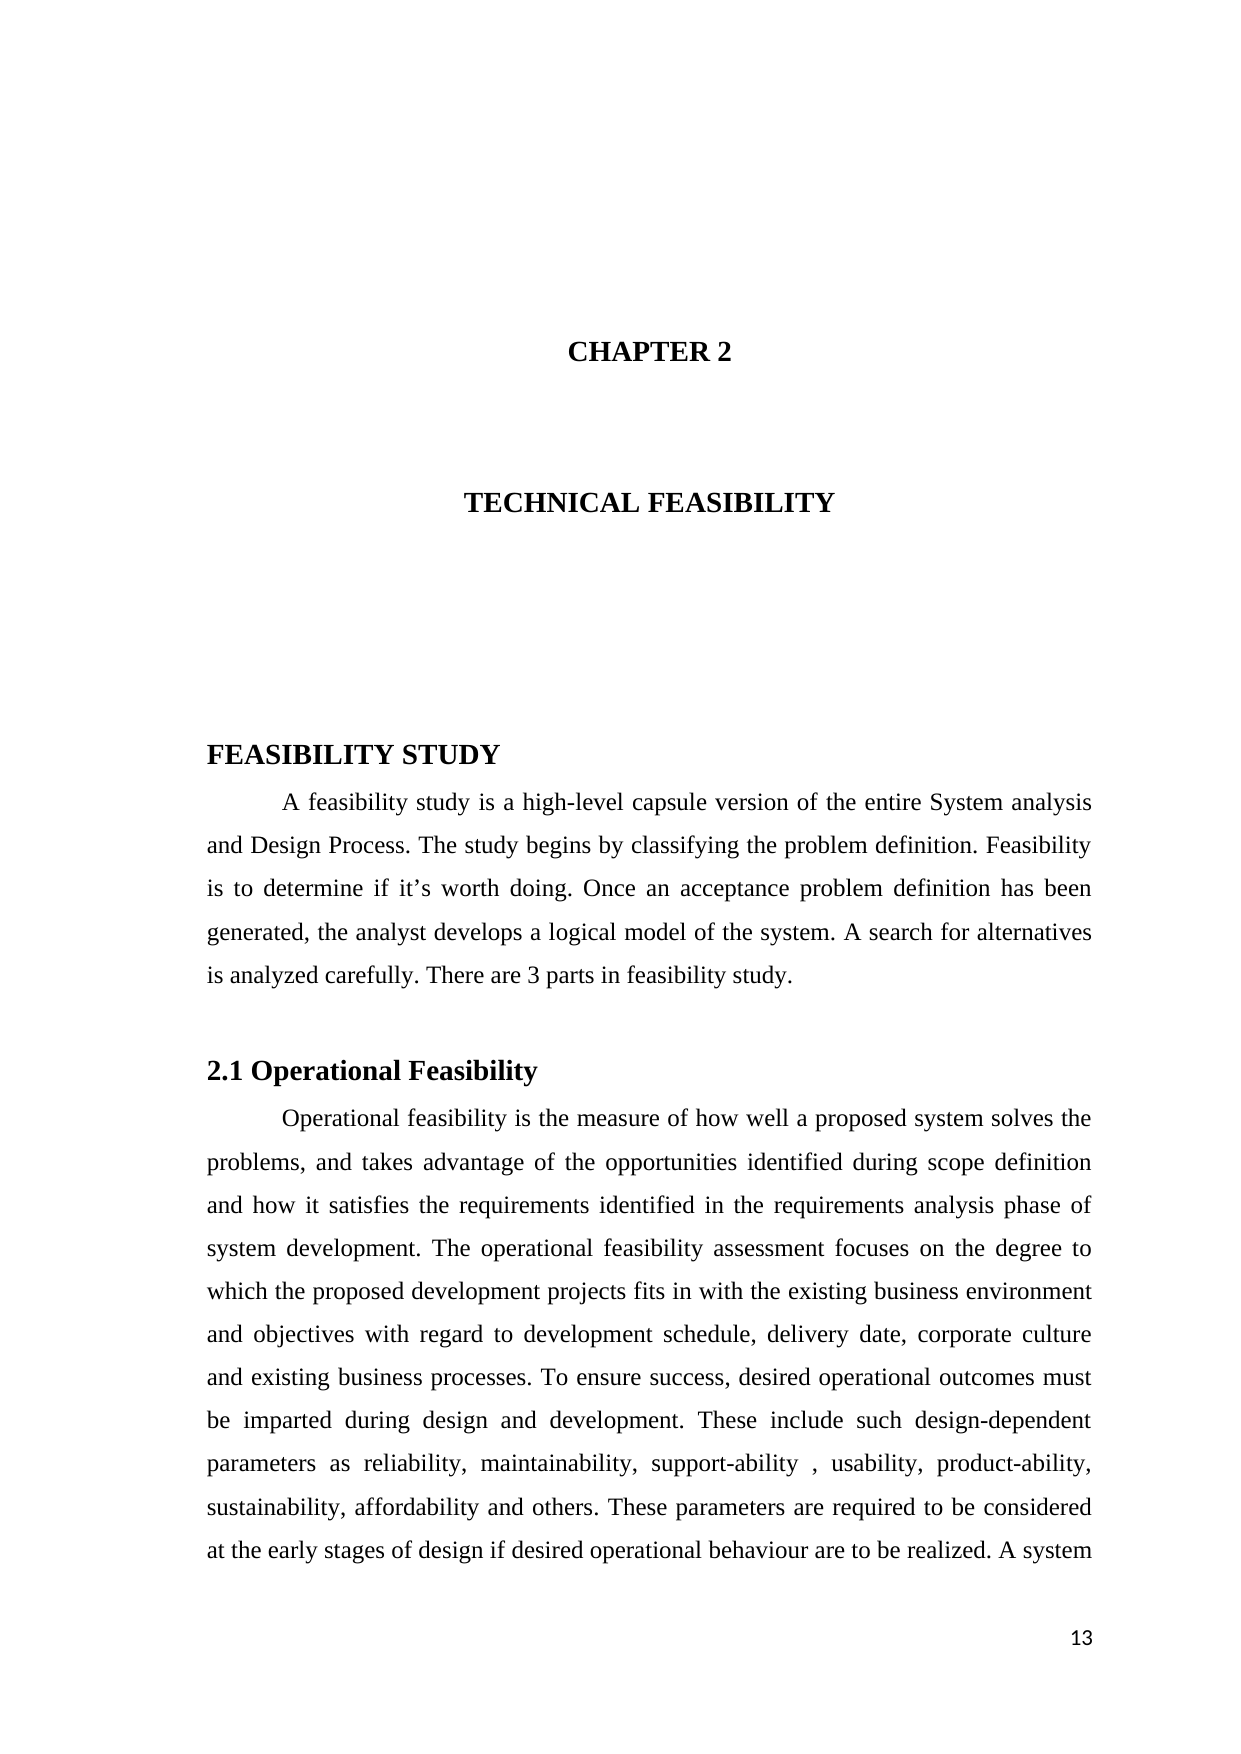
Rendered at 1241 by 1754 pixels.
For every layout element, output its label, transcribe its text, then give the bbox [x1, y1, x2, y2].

text CHAPTER 2 [207, 334, 1093, 368]
text A feasibility study is a high-level capsule version of the entire System analysis and Design Process. The study begins by classifying the problem definition. Feasibility is to determine if it’s worth doing. Once an acceptance problem definition has been generated, the analyst develops a logical model of the system. A search for alternatives is analyzed carefully. There are 3 parts in feasibility study. [207, 787, 1093, 988]
text FEASIBILITY STUDY [207, 737, 1093, 771]
text TECHNICAL FEASIBILITY [207, 485, 1093, 519]
text 2.1 Operational Feasibility [207, 1053, 1093, 1087]
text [207, 1103, 1093, 1563]
